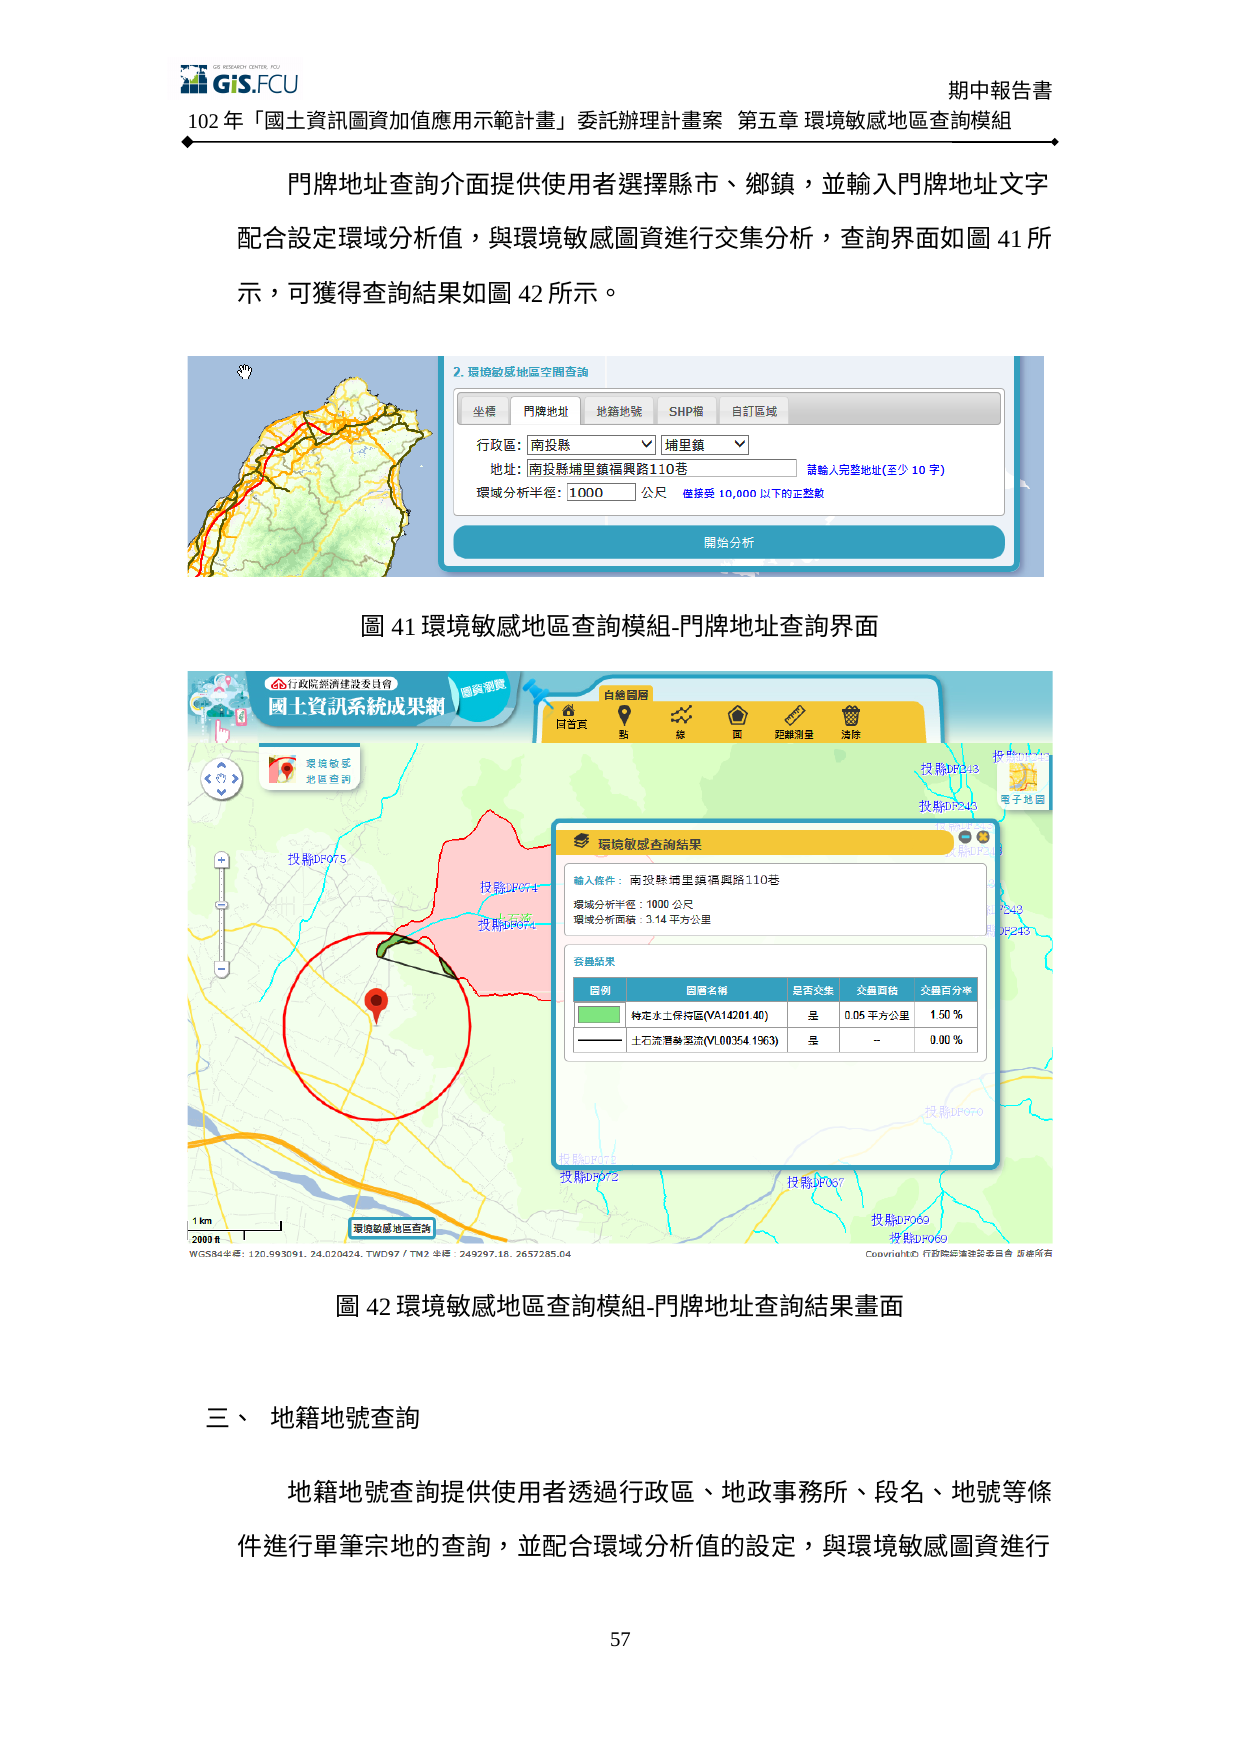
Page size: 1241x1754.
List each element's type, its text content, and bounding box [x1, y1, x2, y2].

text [237, 1472, 1053, 1563]
picture [167, 57, 304, 100]
picture [187, 671, 1053, 1257]
text 圖 42環境敏感地區查詢模組-門牌地址查詢結果畫面 [187, 1286, 1053, 1322]
text 圖 41環境敏感地區查詢模組-門牌地址查詢界面 [187, 606, 1053, 642]
picture [187, 356, 1044, 577]
subtitle 地籍地號查詢 [205, 1399, 1053, 1435]
text 門牌地址查詢介面提供使用者選擇縣市、鄉鎮，並輸入門牌地址文字，配合設定環域分析值，與環境敏感圖資進行交集分析，查詢界面如圖 41所示，可獲得查詢結果如圖 42所示。 [237, 164, 1053, 309]
